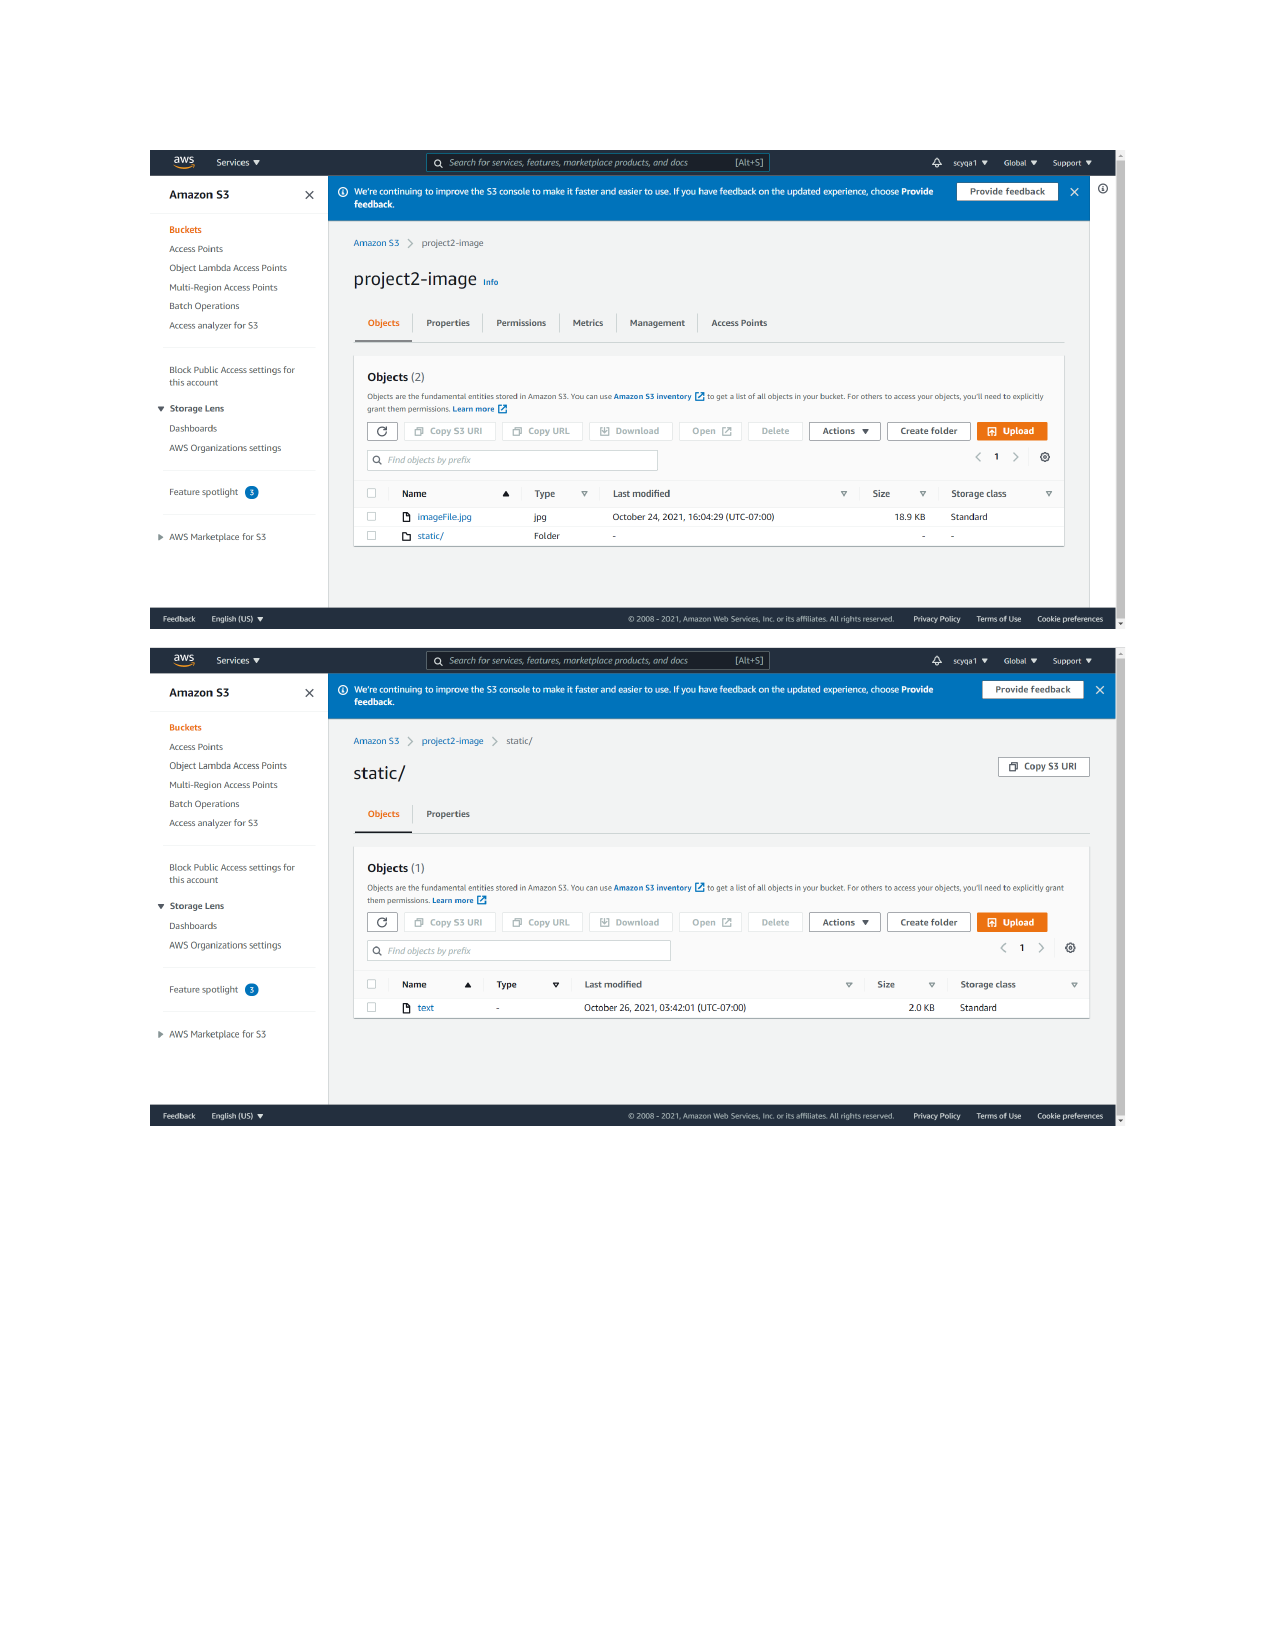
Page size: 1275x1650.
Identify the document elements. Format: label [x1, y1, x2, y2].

picture [150, 647, 1125, 1126]
picture [150, 150, 1125, 629]
